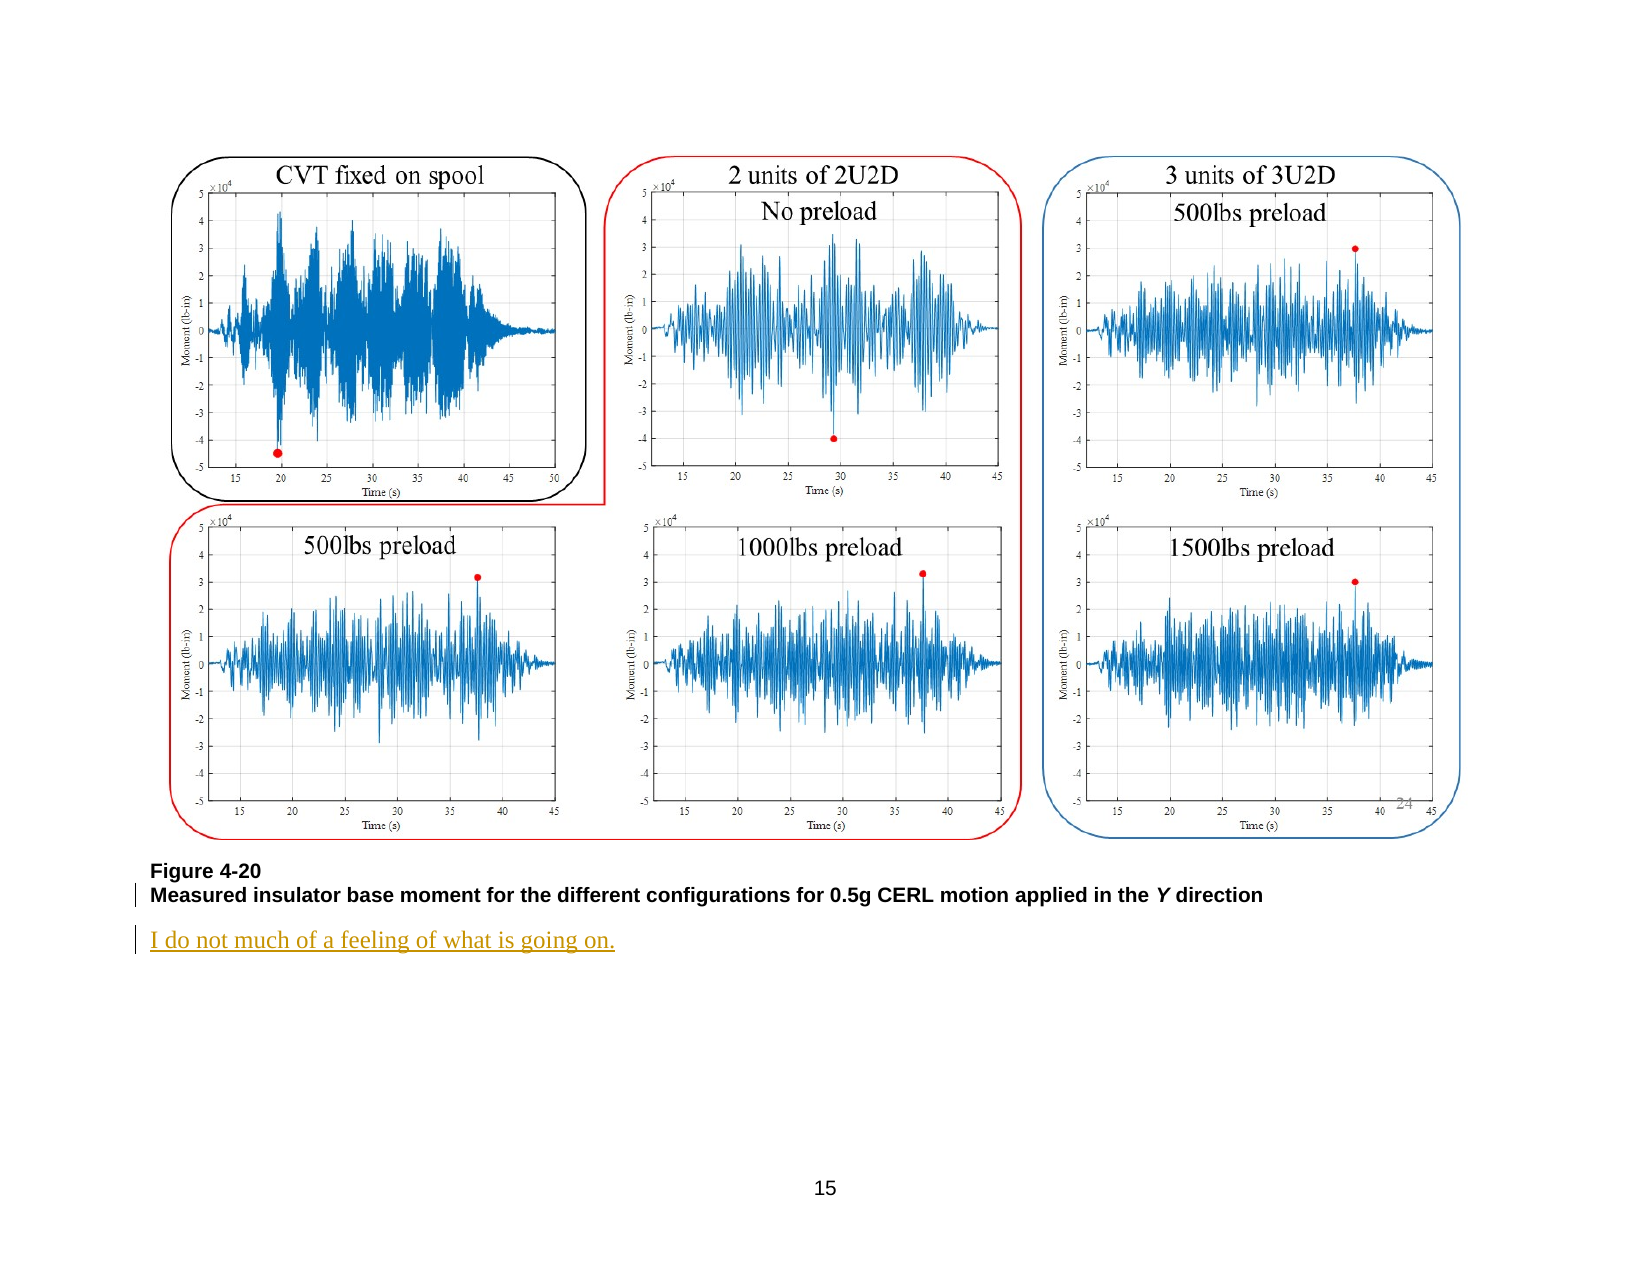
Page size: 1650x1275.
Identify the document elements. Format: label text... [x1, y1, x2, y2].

picture [150, 150, 1475, 840]
